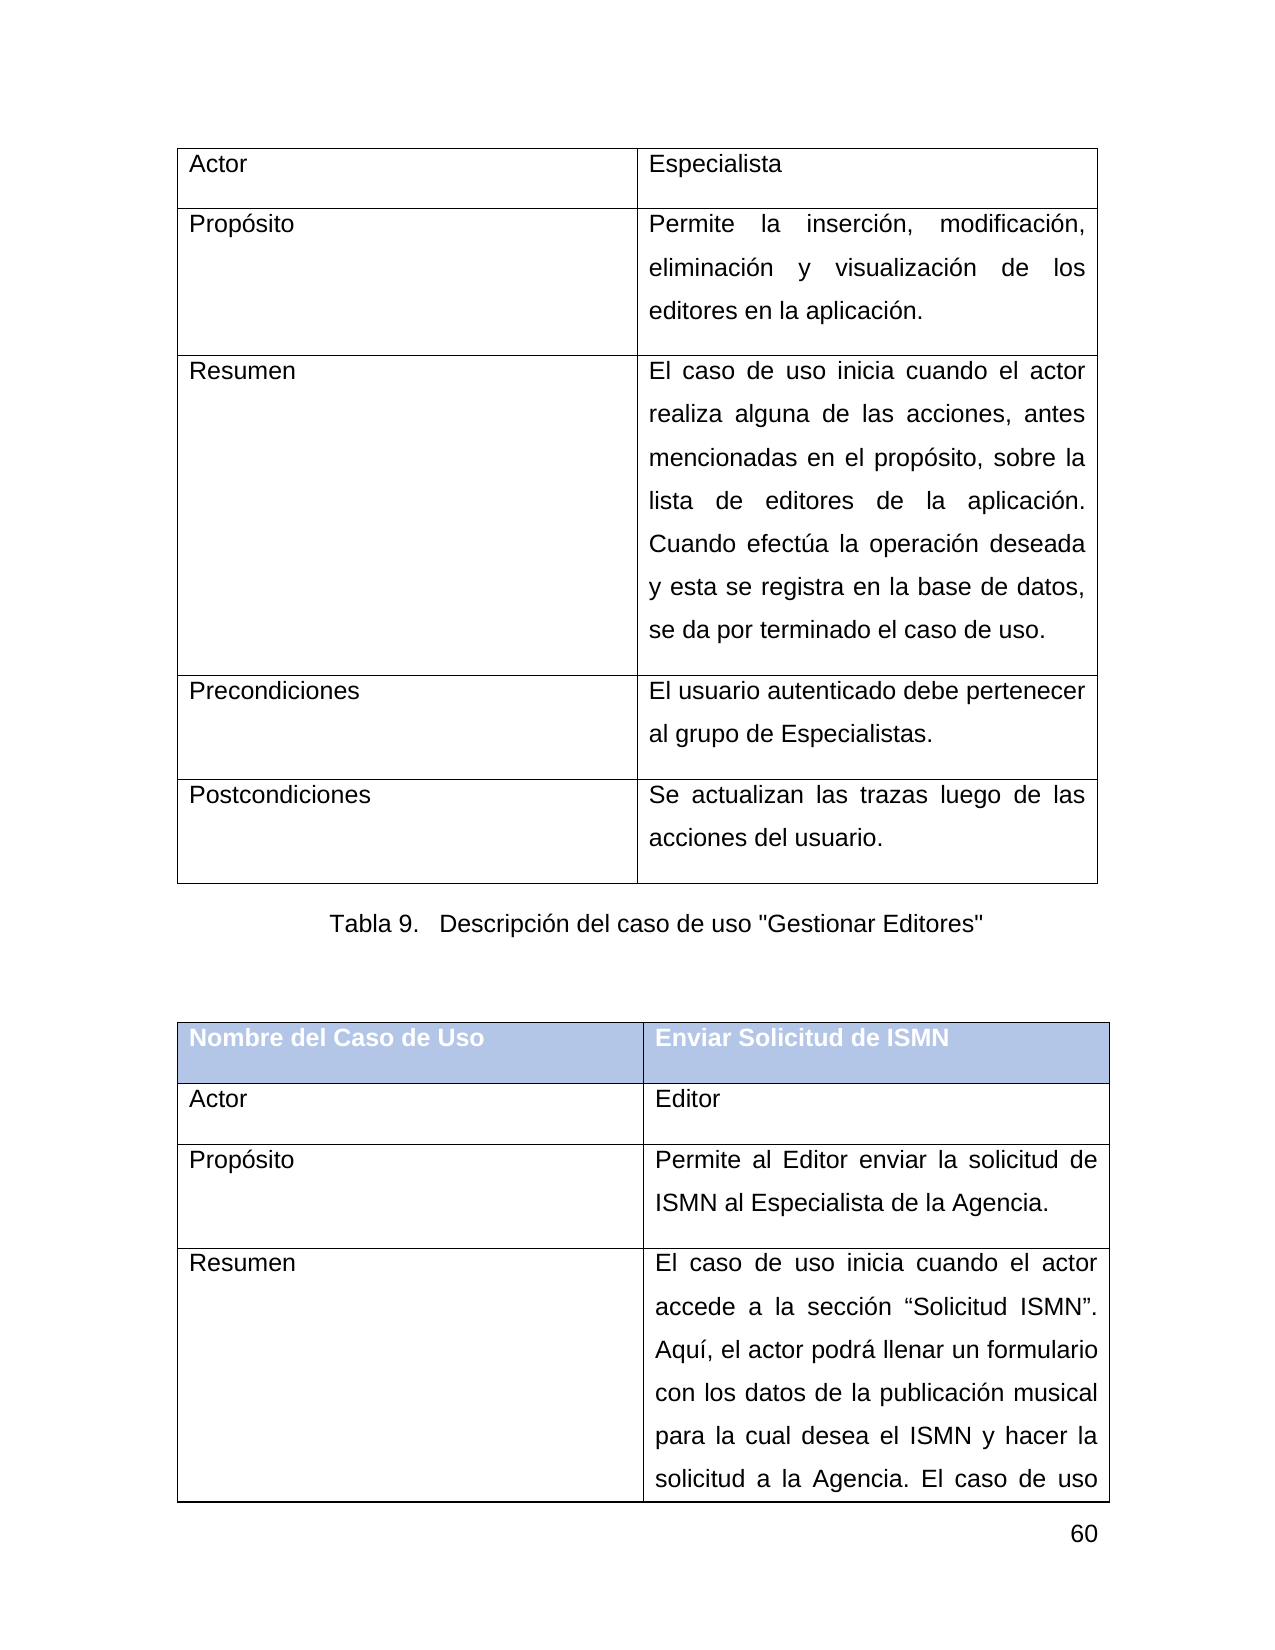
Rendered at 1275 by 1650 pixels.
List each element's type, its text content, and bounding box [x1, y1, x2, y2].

table_cell Editor [644, 1084, 1109, 1143]
table_header Nombre del Caso de Uso [178, 1023, 643, 1083]
table_cell Propósito [178, 1145, 643, 1247]
table_cell Permite al Editor enviar la solicitud de ISMN al Especialista de la Agencia. [644, 1145, 1109, 1247]
table_cell Propósito [178, 209, 637, 355]
table_cell El caso de uso inicia cuando el actor realiza alguna de las acciones, antes mencionadas en el propósito, sobre la lista de editores de la aplicación. Cuando efectúa la operación deseada y esta se registra en la base de datos, se da por terminado el caso de uso. [638, 356, 1097, 675]
table_cell Postcondiciones [178, 780, 637, 882]
table_cell Se actualizan las trazas luego de las acciones del usuario. [638, 780, 1097, 882]
table_cell Actor [178, 1084, 643, 1143]
table_cell Permite la inserción, modificación, eliminación y visualización de los editores en la aplicación. [638, 209, 1097, 355]
table_cell Precondiciones [178, 676, 637, 779]
table_cell Resumen [178, 1249, 643, 1501]
table_header Enviar Solicitud de ISMN [644, 1023, 1109, 1083]
table_cell Resumen [178, 356, 637, 675]
text Descripción del caso de uso "Gestionar Editores" [215, 908, 1098, 937]
table_cell Actor [178, 149, 637, 208]
table_cell Especialista [638, 149, 1097, 208]
table_cell El usuario autenticado debe pertenecer al grupo de Especialistas. [638, 676, 1097, 779]
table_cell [644, 1249, 1109, 1501]
